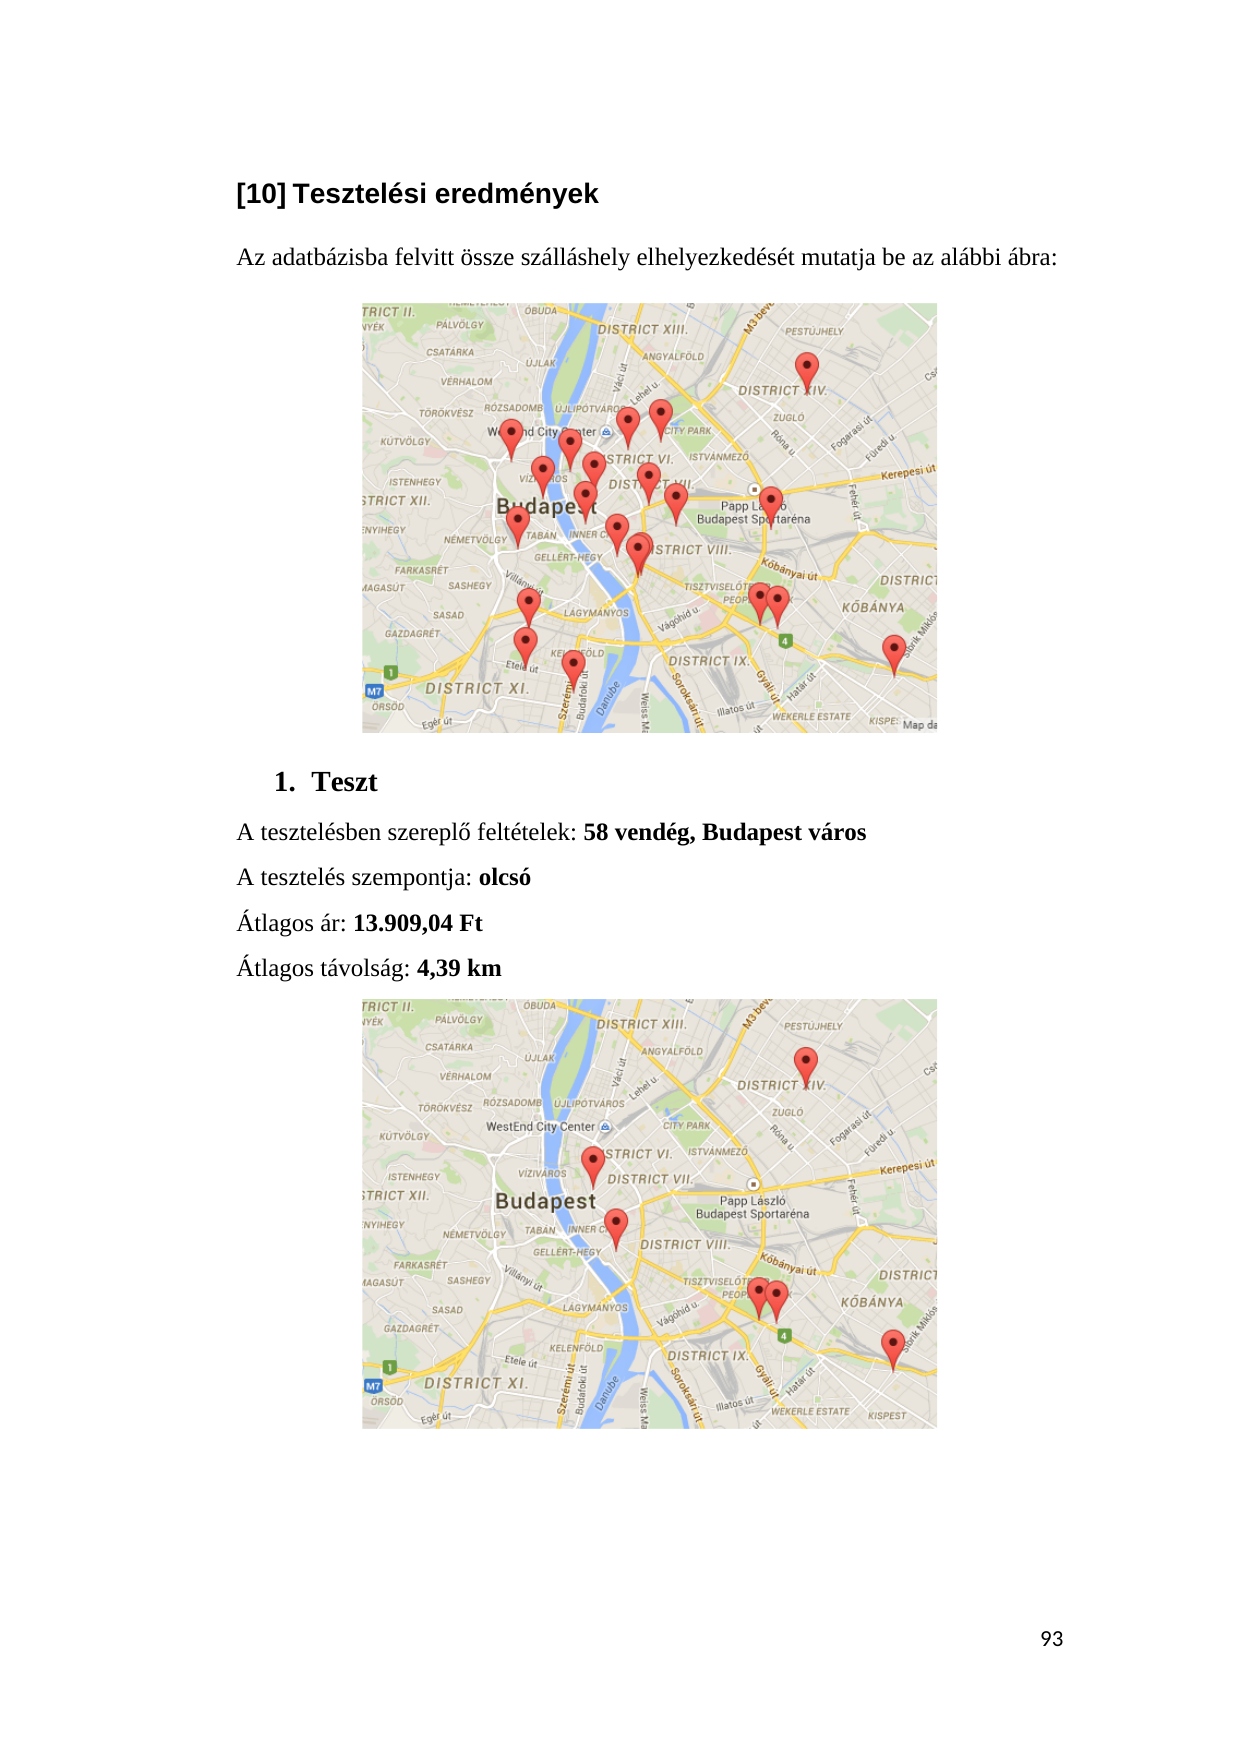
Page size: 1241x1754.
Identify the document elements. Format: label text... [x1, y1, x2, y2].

text Átlagos távolság: 4,39 km [236, 953, 1063, 982]
text Átlagos ár: 13.909,04 Ft [236, 908, 1063, 936]
list Teszt [274, 764, 1063, 797]
text Az adatbázisba felvitt össze szálláshely elhelyezkedését mutatja be az alábbi ábra: [236, 242, 1063, 271]
picture [362, 301, 938, 733]
list Tesztelési eredmények [236, 177, 1063, 209]
text A tesztelésben szereplő feltételek: 58 vendég, Budapest város [236, 817, 1063, 846]
picture [362, 998, 938, 1430]
text A tesztelés szempontja: olcsó [236, 862, 1063, 891]
